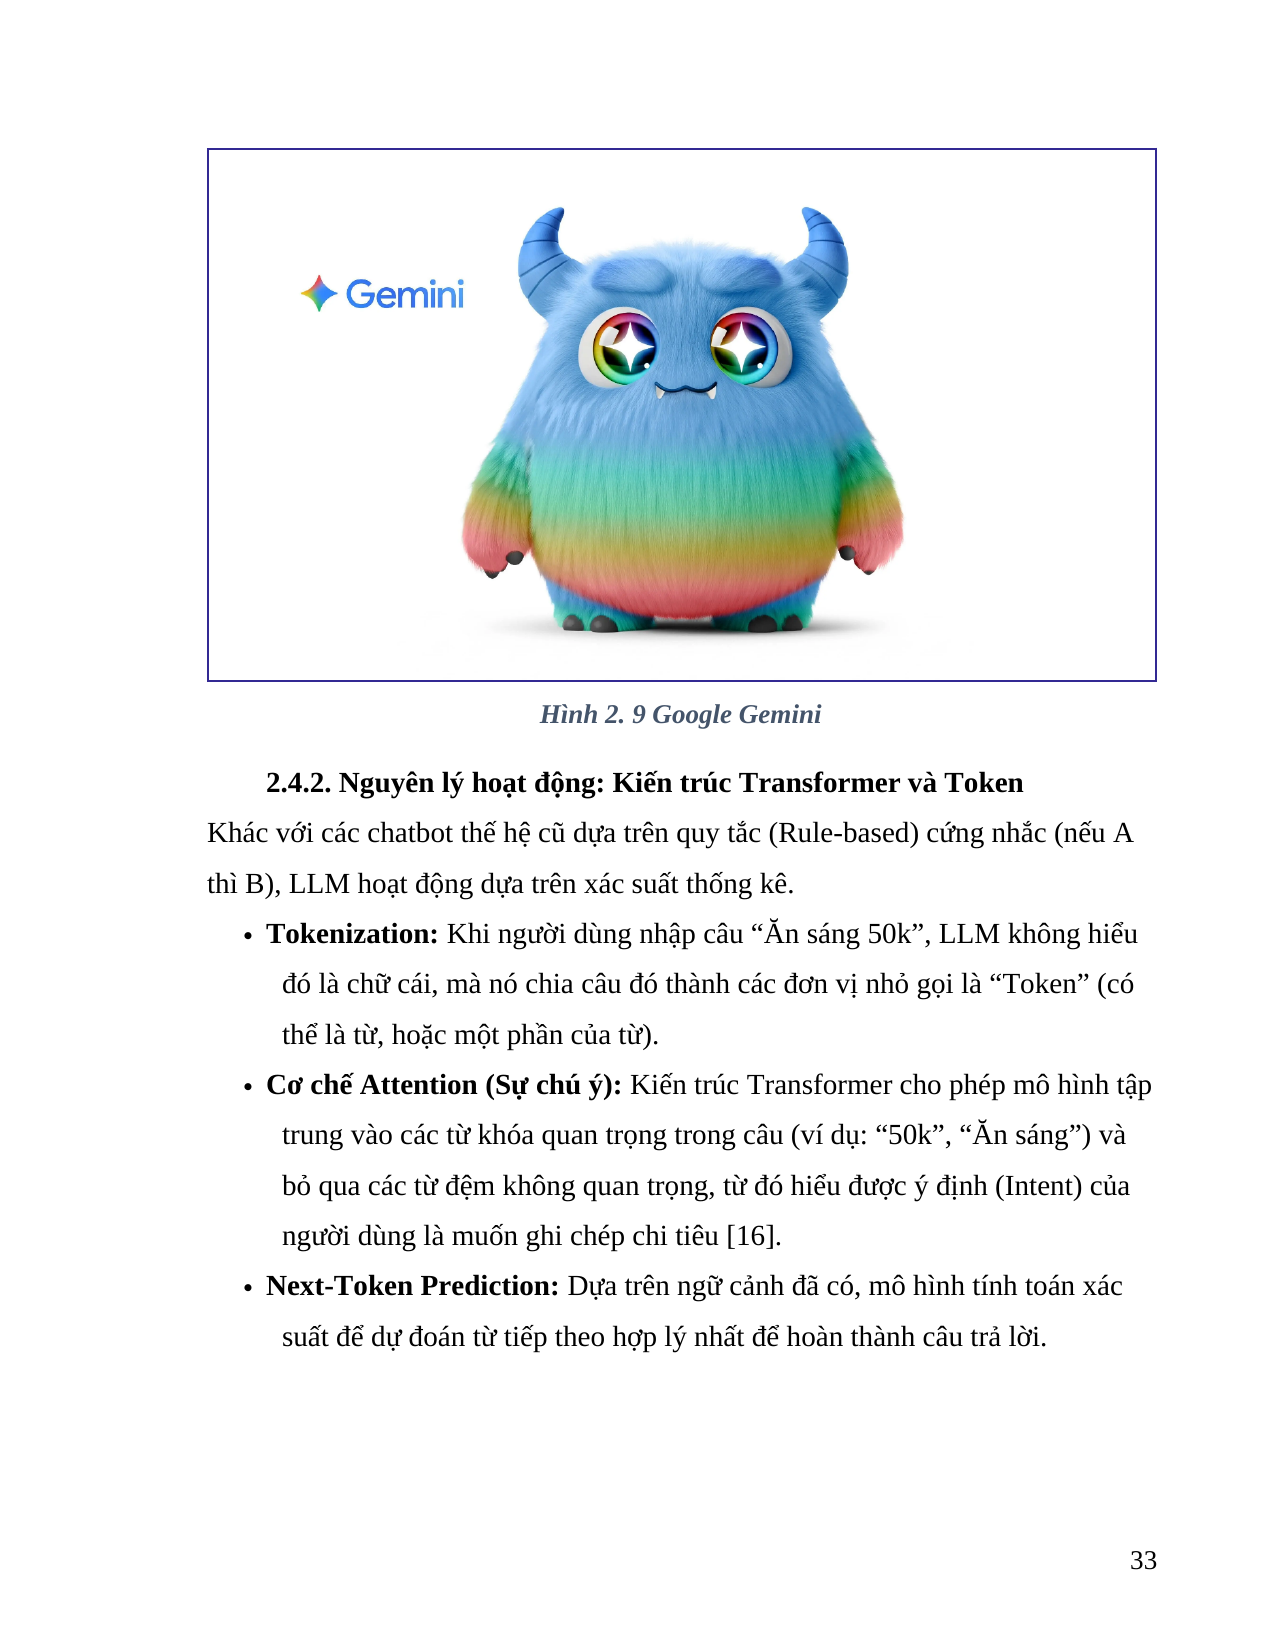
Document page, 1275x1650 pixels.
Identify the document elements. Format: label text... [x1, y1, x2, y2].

list Next-Token Prediction: Dựa trên ngữ cảnh đã có, mô hình tính toán xác suất để dự đoán từ tiếp theo hợp lý nhất để hoàn thành câu trả lời. [244, 1268, 1157, 1352]
list Tokenization: Khi người dùng nhập câu “Ăn sáng 50k”, LLM không hiểu đó là chữ cái, mà nó chia câu đó thành các đơn vị nhỏ gọi là “Token” (có thể là từ, hoặc một phần của từ). [244, 916, 1157, 1050]
text 2.4.2. Nguyên lý hoạt động: Kiến trúc Transformer và Token [207, 765, 1157, 799]
text Khác với các chatbot thế hệ cũ dựa trên quy tắc (Rule-based) cứng nhắc (nếu A thì B), LLM hoạt động dựa trên xác suất thống kê. [207, 816, 1157, 899]
list Cơ chế Attention (Sự chú ý): Kiến trúc Transformer cho phép mô hình tập trung vào các từ khóa quan trọng trong câu (ví dụ: “50k”, “Ăn sáng”) và bỏ qua các từ đệm không quan trọng, từ đó hiểu được ý định (Intent) của người dùng là muốn ghi chép chi tiêu [16]. [244, 1067, 1157, 1252]
text Hình 2. 9 Google Gemini [207, 698, 1157, 729]
picture [209, 150, 1155, 680]
